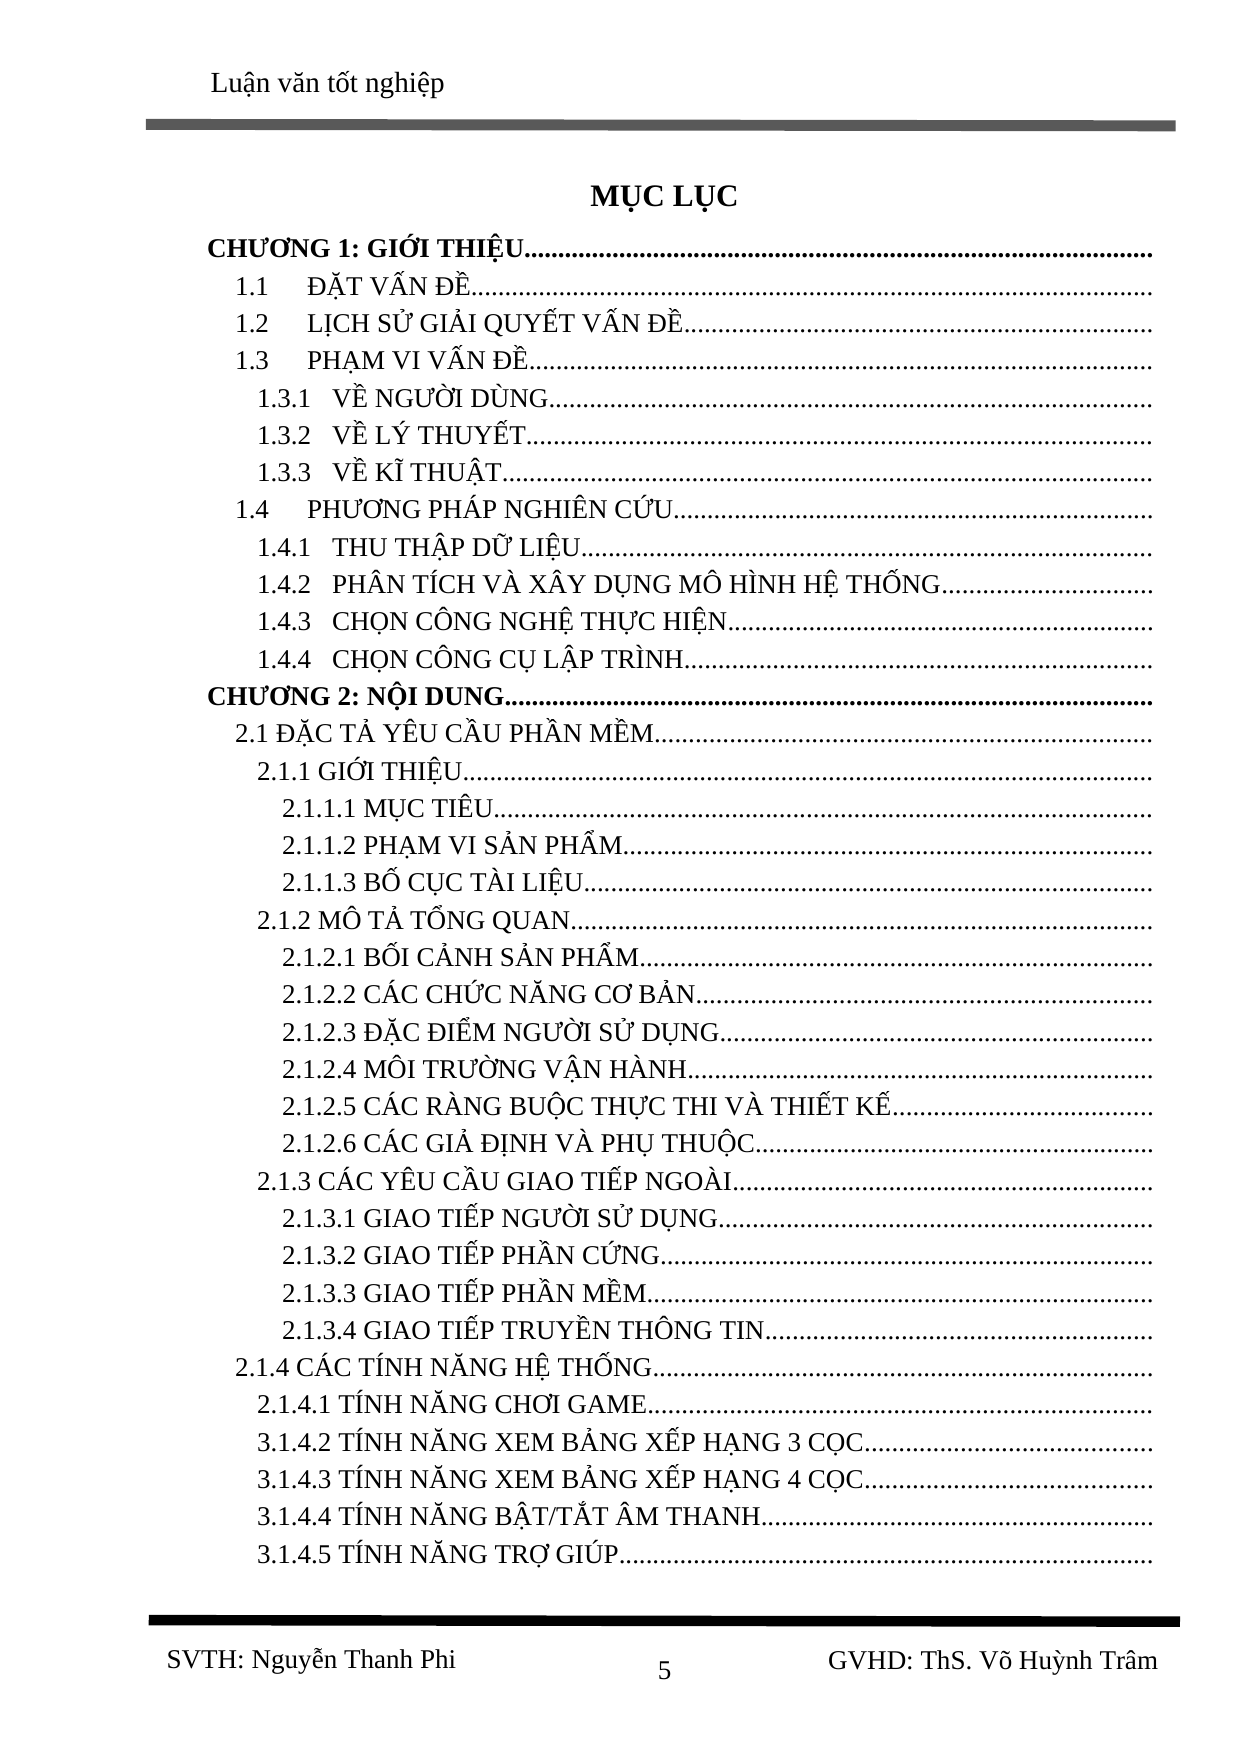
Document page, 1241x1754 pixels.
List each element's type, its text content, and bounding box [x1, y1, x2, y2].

text 2.1.4 CÁC TÍNH NĂNG HỆ THỐNG 21 [235, 1351, 1122, 1382]
text 1.3.2 VỀ LÝ THUYẾT 13 [257, 419, 1122, 450]
text 2.1.1.2 PHẠM VI SẢN PHẨM 16 [282, 829, 1122, 860]
text 1.4.3 CHỌN CÔNG NGHỆ THỰC HIỆN 14 [257, 606, 1122, 637]
text 3.1.4.2 TÍNH NĂNG XEM BẢNG XẾP HẠNG 3 CỌC 22 [257, 1426, 1122, 1457]
text 2.1.3.2 GIAO TIẾP PHẦN CỨNG 20 [282, 1239, 1122, 1271]
text 2.1.2.1 BỐI CẢNH SẢN PHẨM 17 [282, 941, 1122, 972]
text 2.1.2.4 MÔI TRƯỜNG VẬN HÀNH 19 [282, 1053, 1122, 1084]
text 1.3.3 VỀ KĨ THUẬT 14 [257, 456, 1122, 487]
text 2.1 ĐẶC TẢ YÊU CẦU PHẦN MỀM 16 [235, 717, 1122, 748]
text 1.4 PHƯƠNG PHÁP NGHIÊN CỨU 14 [235, 494, 1122, 525]
text 3.1.4.5 TÍNH NĂNG TRỢ GIÚP 25 [257, 1538, 1122, 1569]
text 3.1.4.4 TÍNH NĂNG BẬT/TẮT ÂM THANH 24 [257, 1501, 1122, 1532]
text 2.1.2 MÔ TẢ TỔNG QUAN 17 [257, 904, 1122, 935]
text 1.1 ĐẶT VẤN ĐỀ 12 [235, 270, 1122, 301]
text 1.4.1 THU THẬP DỮ LIỆU 14 [257, 531, 1122, 562]
text 2.1.2.5 CÁC RÀNG BUỘC THỰC THI VÀ THIẾT KẾ 19 [282, 1090, 1122, 1121]
text 2.1.1.3 BỐ CỤC TÀI LIỆU 17 [282, 867, 1122, 898]
text 2.1.3 CÁC YÊU CẦU GIAO TIẾP NGOÀI 20 [257, 1165, 1122, 1196]
text 1.4.2 PHÂN TÍCH VÀ XÂY DỤNG MÔ HÌNH HỆ THỐNG 14 [257, 568, 1122, 599]
text 1.3.1 VỀ NGƯỜI DÙNG 13 [257, 382, 1122, 413]
text 2.1.4.1 TÍNH NĂNG CHƠI GAME 21 [257, 1389, 1122, 1420]
text 1.3 PHẠM VI VẤN ĐỀ 13 [235, 344, 1122, 376]
text CHƯƠNG 1: GIỚI THIỆU 12 [207, 233, 1122, 264]
text 1.4.4 CHỌN CÔNG CỤ LẬP TRÌNH 15 [257, 643, 1122, 674]
text CHƯƠNG 2: NỘI DUNG 16 [207, 680, 1122, 711]
text MỤC LỤC [207, 177, 1122, 213]
text 2.1.2.6 CÁC GIẢ ĐỊNH VÀ PHỤ THUỘC 19 [282, 1128, 1122, 1159]
text 2.1.3.3 GIAO TIẾP PHẦN MỀM 20 [282, 1277, 1122, 1308]
text 2.1.1.1 MỤC TIÊU 16 [282, 792, 1122, 823]
text 2.1.3.1 GIAO TIẾP NGƯỜI SỬ DỤNG 20 [282, 1202, 1122, 1233]
text 2.1.2.3 ĐẶC ĐIỂM NGƯỜI SỬ DỤNG 19 [282, 1016, 1122, 1047]
text 2.1.3.4 GIAO TIẾP TRUYỀN THÔNG TIN 21 [282, 1314, 1122, 1345]
text 2.1.1 GIỚI THIỆU 16 [257, 755, 1122, 786]
text 3.1.4.3 TÍNH NĂNG XEM BẢNG XẾP HẠNG 4 CỌC 23 [257, 1463, 1122, 1494]
text 2.1.2.2 CÁC CHỨC NĂNG CƠ BẢN 18 [282, 978, 1122, 1009]
text 1.2 LỊCH SỬ GIẢI QUYẾT VẤN ĐỀ 12 [235, 307, 1122, 338]
